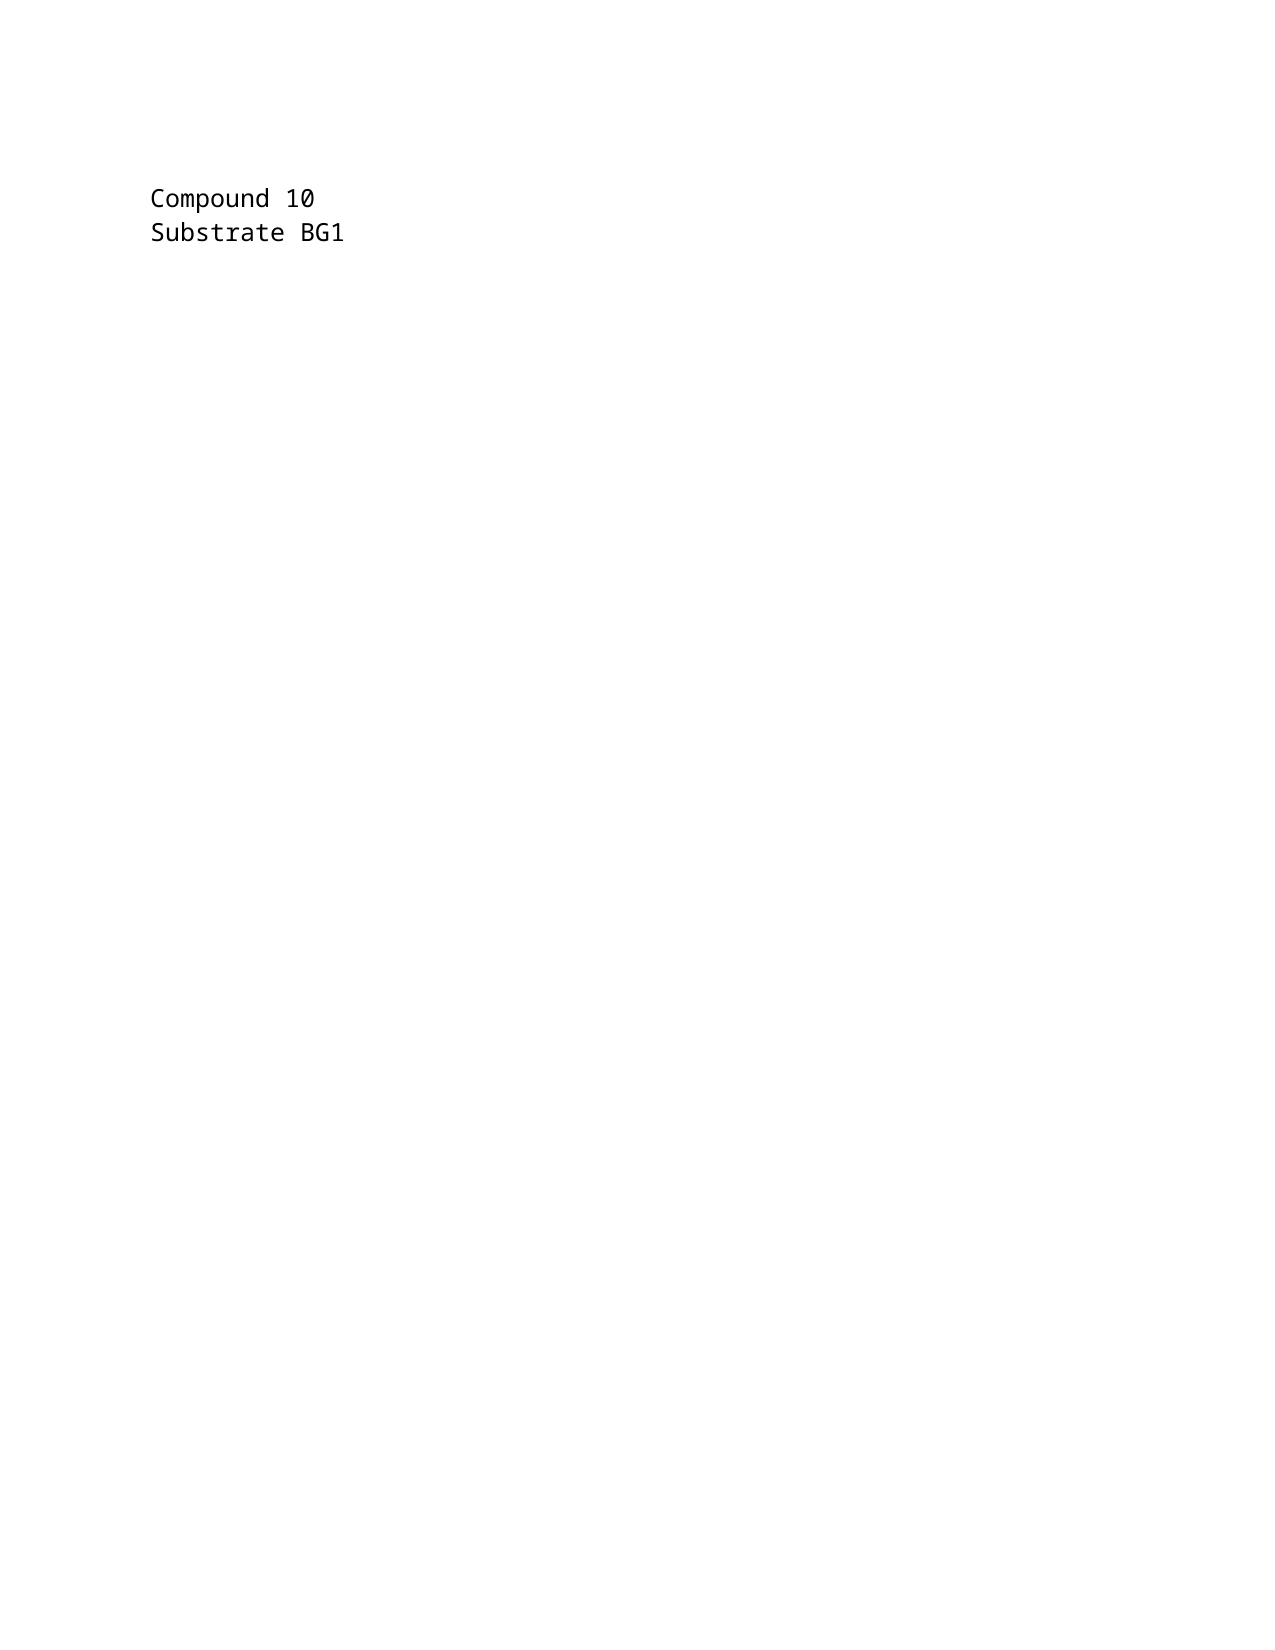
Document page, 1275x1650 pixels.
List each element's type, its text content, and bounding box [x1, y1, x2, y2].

text Compound 10 Substrate BG1 [150, 180, 1125, 282]
